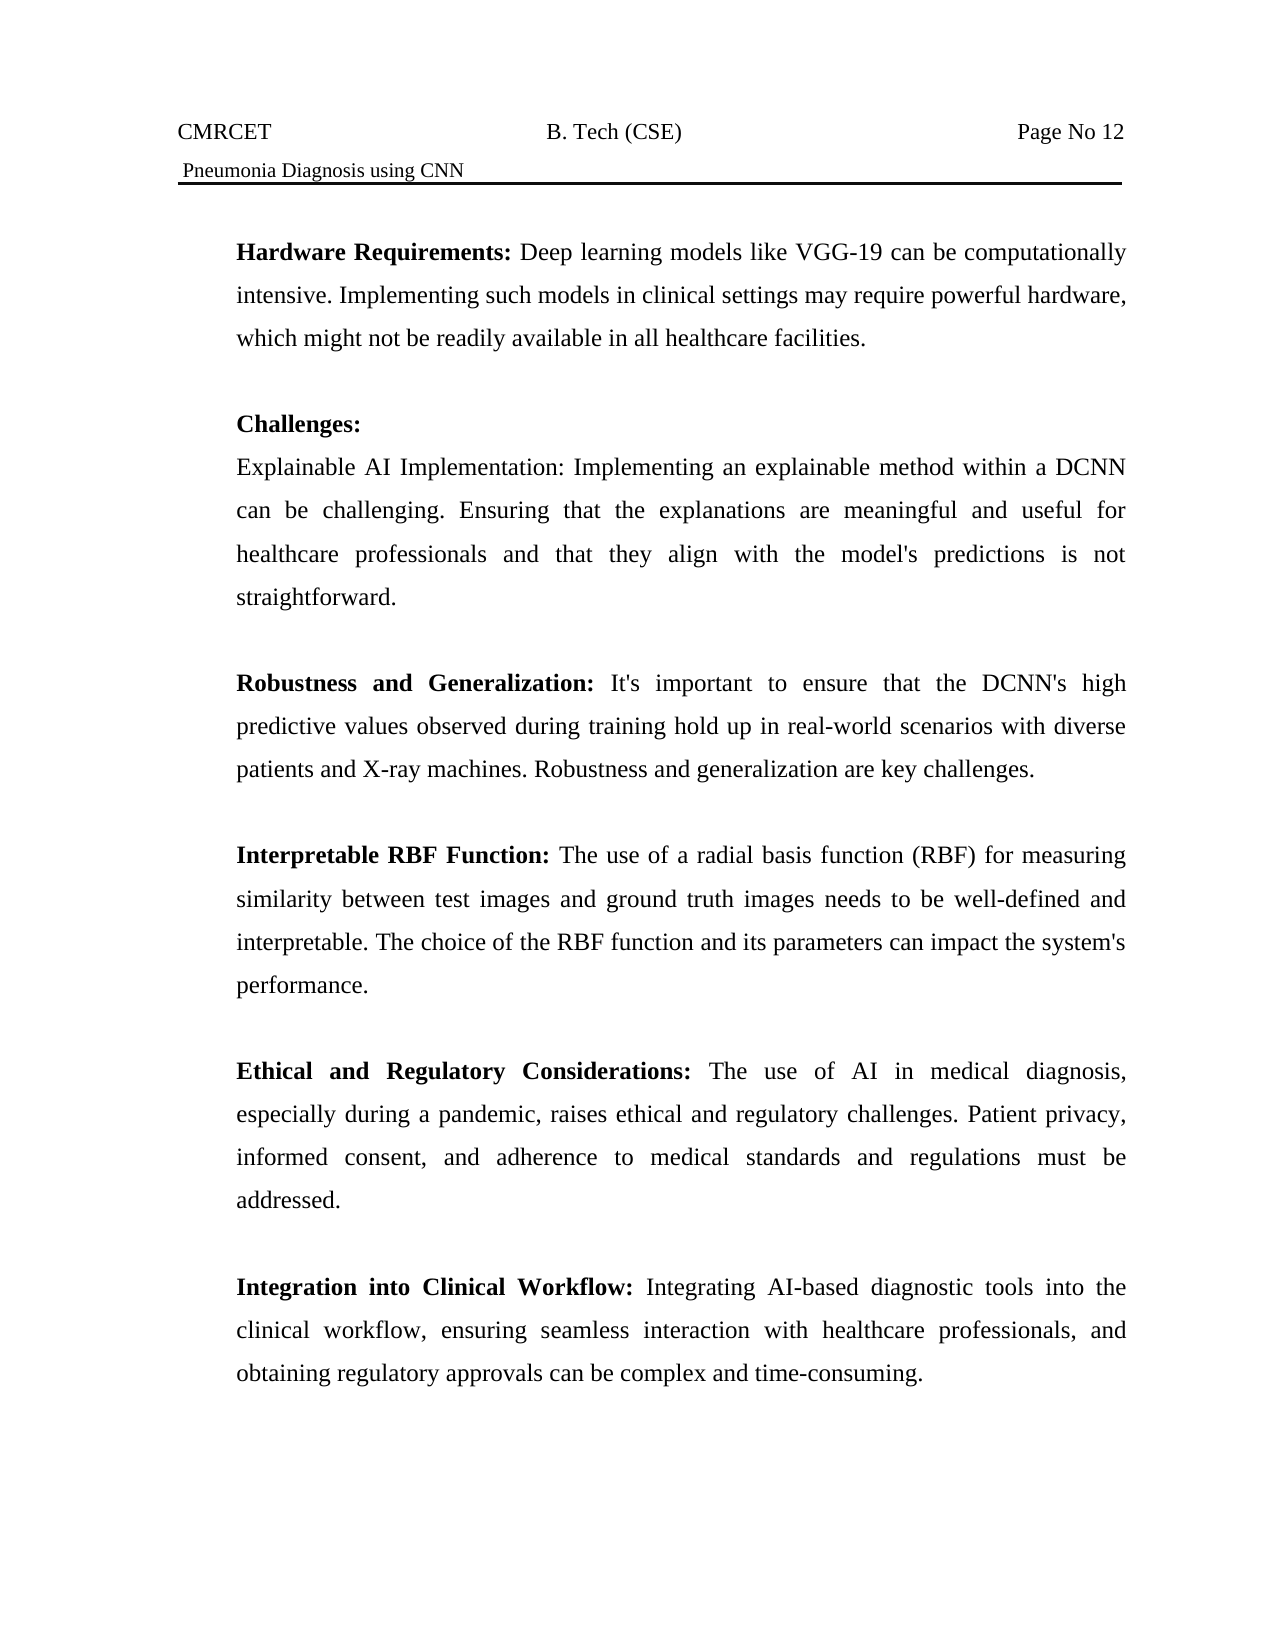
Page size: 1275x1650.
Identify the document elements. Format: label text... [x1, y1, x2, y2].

text Hardware Requirements: Deep learning models like VGG-19 can be computationally intensive. Implementing such models in clinical settings may require powerful hardware, which might not be readily available in all healthcare facilities. [236, 237, 1127, 352]
text Ethical and Regulatory Considerations: The use of AI in medical diagnosis, especially during a pandemic, raises ethical and regulatory challenges. Patient privacy, informed consent, and adherence to medical standards and regulations must be addressed. [236, 1056, 1127, 1214]
text Interpretable RBF Function: The use of a radial basis function (RBF) for measuring similarity between test images and ground truth images needs to be well-defined and interpretable. The choice of the RBF function and its parameters can impact the system's performance. [236, 841, 1127, 999]
text Challenges: [236, 409, 1127, 438]
text Integration into Clinical Workflow: Integrating AI-based diagnostic tools into the clinical workflow, ensuring seamless interaction with healthcare professionals, and obtaining regulatory approvals can be complex and time-consuming. [236, 1272, 1127, 1387]
text CMRCET B. Tech (CSE) Page No 12 [177, 118, 1127, 144]
text Explainable AI Implementation: Implementing an explainable method within a DCNN can be challenging. Ensuring that the explanations are meaningful and useful for healthcare professionals and that they align with the model's predictions is not straightforward. [236, 452, 1127, 611]
text Robustness and Generalization: It's important to ensure that the DCNN's high predictive values observed during training hold up in real-world scenarios with diverse patients and X-ray machines. Robustness and generalization are key challenges. [236, 668, 1127, 783]
text Pneumonia Diagnosis using CNN [177, 158, 1127, 182]
